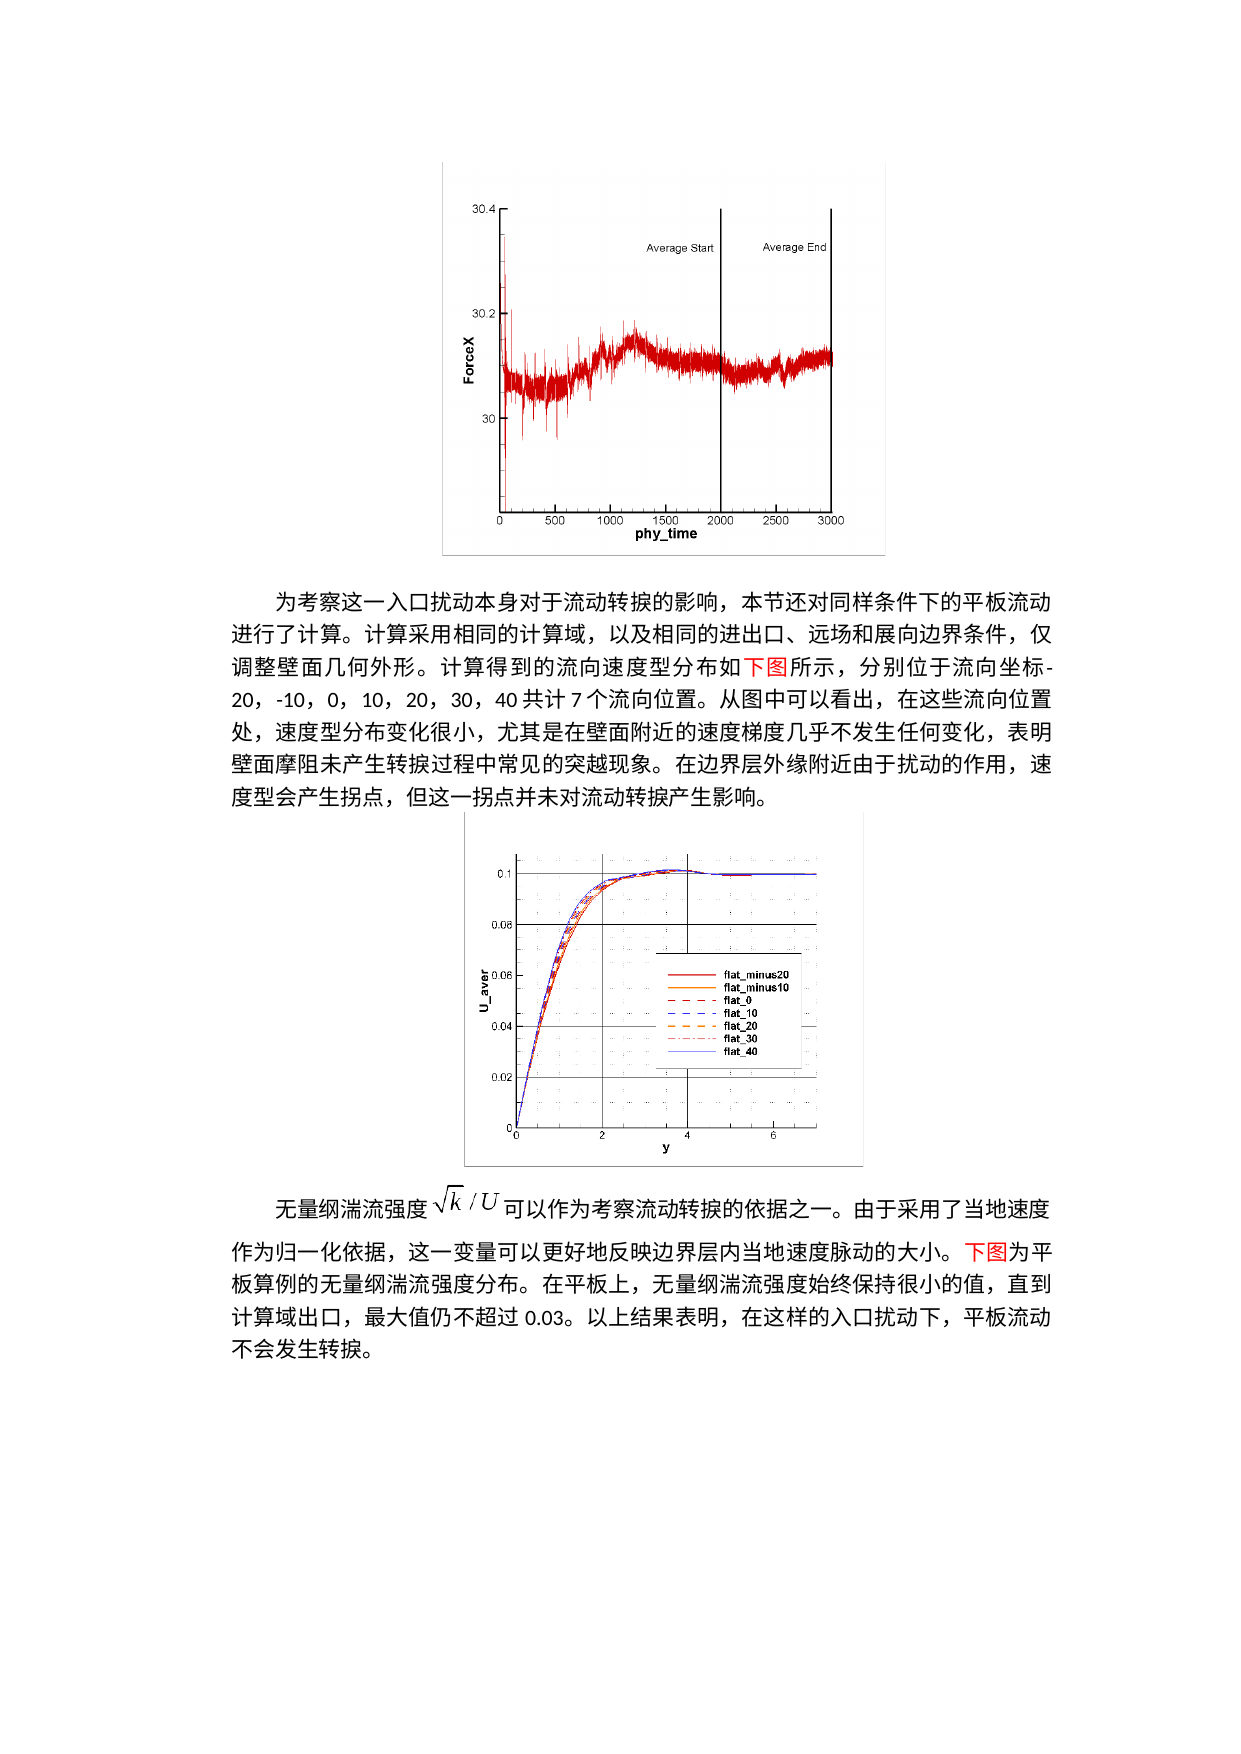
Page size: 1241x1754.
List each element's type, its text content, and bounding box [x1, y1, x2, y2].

picture [464, 812, 864, 1167]
text 无量纲湍流强度可以作为考察流动转捩的依据之一。由于采用了当地速度作为归一化依据，这一变量可以更好地反映边界层内当地速度脉动的大小。下图为平板算例的无量纲湍流强度分布。在平板上，无量纲湍流强度始终保持很小的值，直到计算域出口，最大值仍不超过0.03。以上结果表明，在这样的入口扰动下，平板流动不会发生转捩。 [231, 1169, 1053, 1364]
picture [442, 162, 886, 556]
text 为考察这一入口扰动本身对于流动转捩的影响，本节还对同样条件下的平板流动进行了计算。计算采用相同的计算域，以及相同的进出口、远场和展向边界条件，仅调整壁面几何外形。计算得到的流向速度型分布如下图所示，分别位于流向坐标-20，-10，0，10，20，30，40共计7个流向位置。从图中可以看出，在这些流向位置处，速度型分布变化很小，尤其是在壁面附近的速度梯度几乎不发生任何变化，表明壁面摩阻未产生转捩过程中常见的突越现象。在边界层外缘附近由于扰动的作用，速度型会产生拐点，但这一拐点并未对流动转捩产生影响。 [231, 584, 1053, 812]
